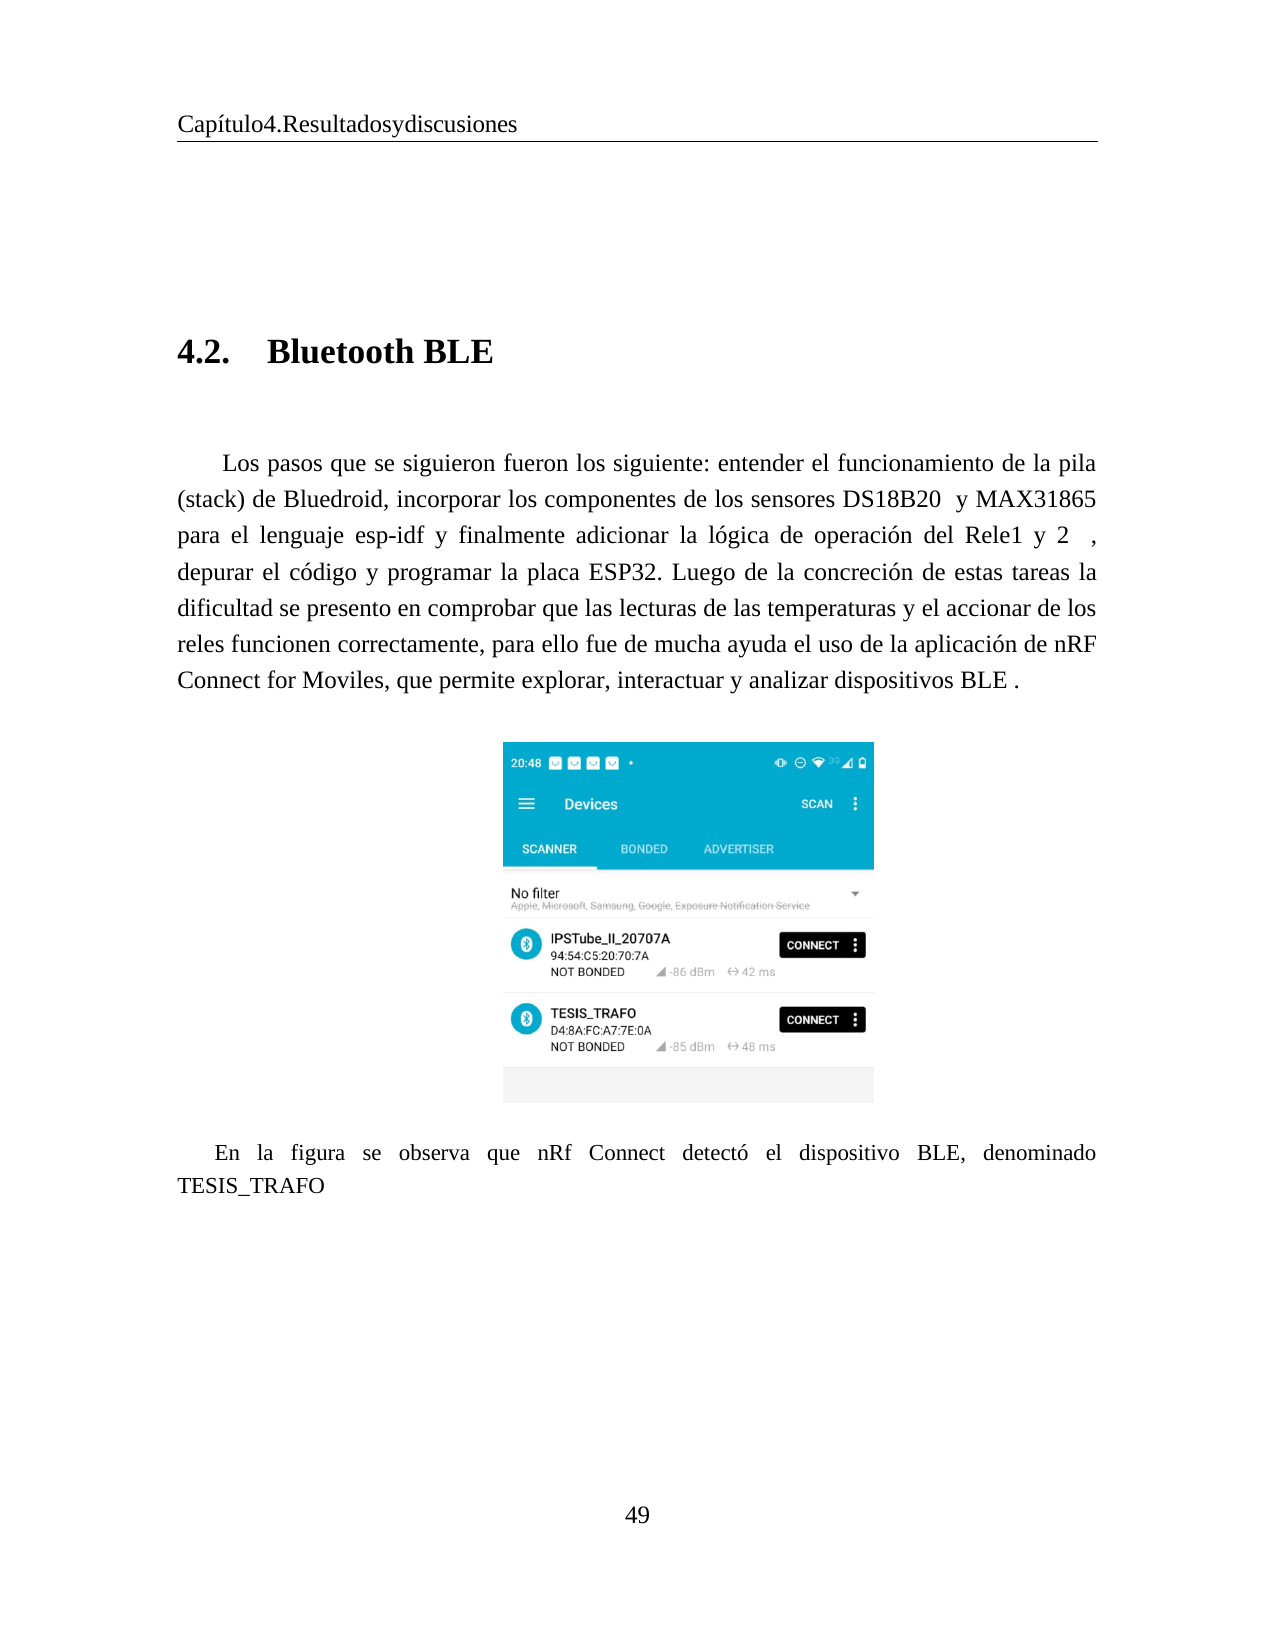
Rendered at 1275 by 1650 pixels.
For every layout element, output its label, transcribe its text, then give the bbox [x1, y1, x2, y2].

subtitle Bluetooth BLE [177, 330, 1200, 371]
picture [503, 742, 874, 1103]
text Los pasos que se siguieron fueron los siguiente: entender el funcionamiento de la pila (stack) de Bluedroid, incorporar los componentes de los sensores DS18B20 y MAX31865 para el lenguaje esp-idf y finalmente adicionar la lógica de operación del Rele1 y 2 , depurar el código y programar la placa ESP32. Luego de la concreción de estas tareas la dificultad se presento en comprobar que las lecturas de las temperaturas y el accionar de los reles funcionen correctamente, para ello fue de mucha ayuda el uso de la aplicación de nRF Connect for Moviles, que permite explorar, interactuar y analizar dispositivos BLE . [177, 448, 1098, 694]
text En la figura se observa que nRf Connect detectó el dispositivo BLE, denominado TESIS_TRAFO [177, 1139, 1098, 1199]
